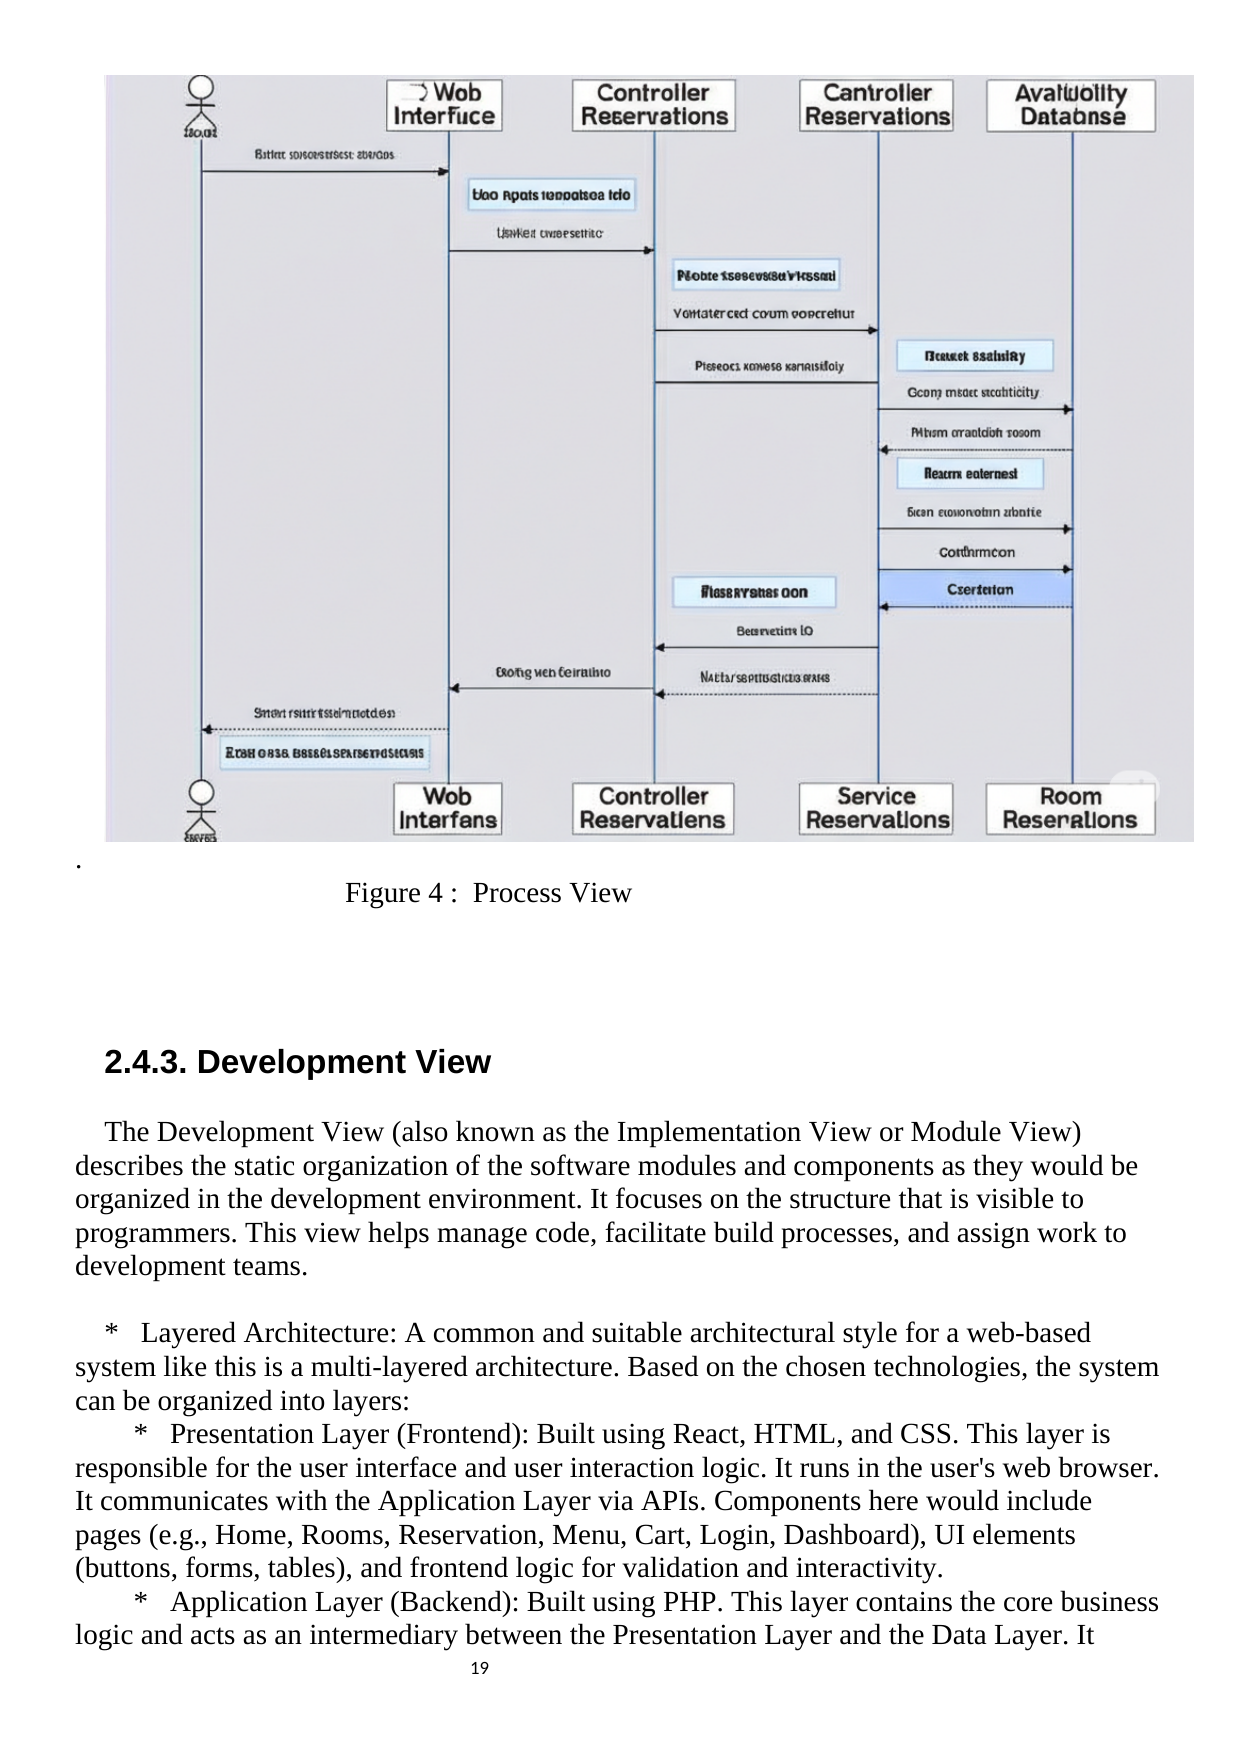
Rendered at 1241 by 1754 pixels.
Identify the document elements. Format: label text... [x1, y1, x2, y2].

text * Presentation Layer (Frontend): Built using React, HTML, and CSS. This layer is responsible for the user interface and user interaction logic. It runs in the user's web browser. It communicates with the Application Layer via APIs. Components here would include pages (e.g., Home, Rooms, Reservation, Menu, Cart, Login, Dashboard), UI elements (buttons, forms, tables), and frontend logic for validation and interactivity. [75, 1416, 1165, 1584]
text * Layered Architecture: A common and suitable architectural style for a web-based system like this is a multi-layered architecture. Based on the chosen technologies, the system can be organized into layers: [75, 1316, 1165, 1416]
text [75, 1584, 1165, 1651]
text 2.4.3. Development View [75, 1042, 1165, 1081]
picture [104, 75, 1194, 842]
text Figure 4 : Process View [75, 875, 1165, 908]
text The Development View (also known as the Implementation View or Module View) describes the static organization of the software modules and components as they would be organized in the development environment. It focuses on the structure that is visible to programmers. This view helps manage code, facilitate build processes, and assign work to development teams. [75, 1114, 1165, 1282]
